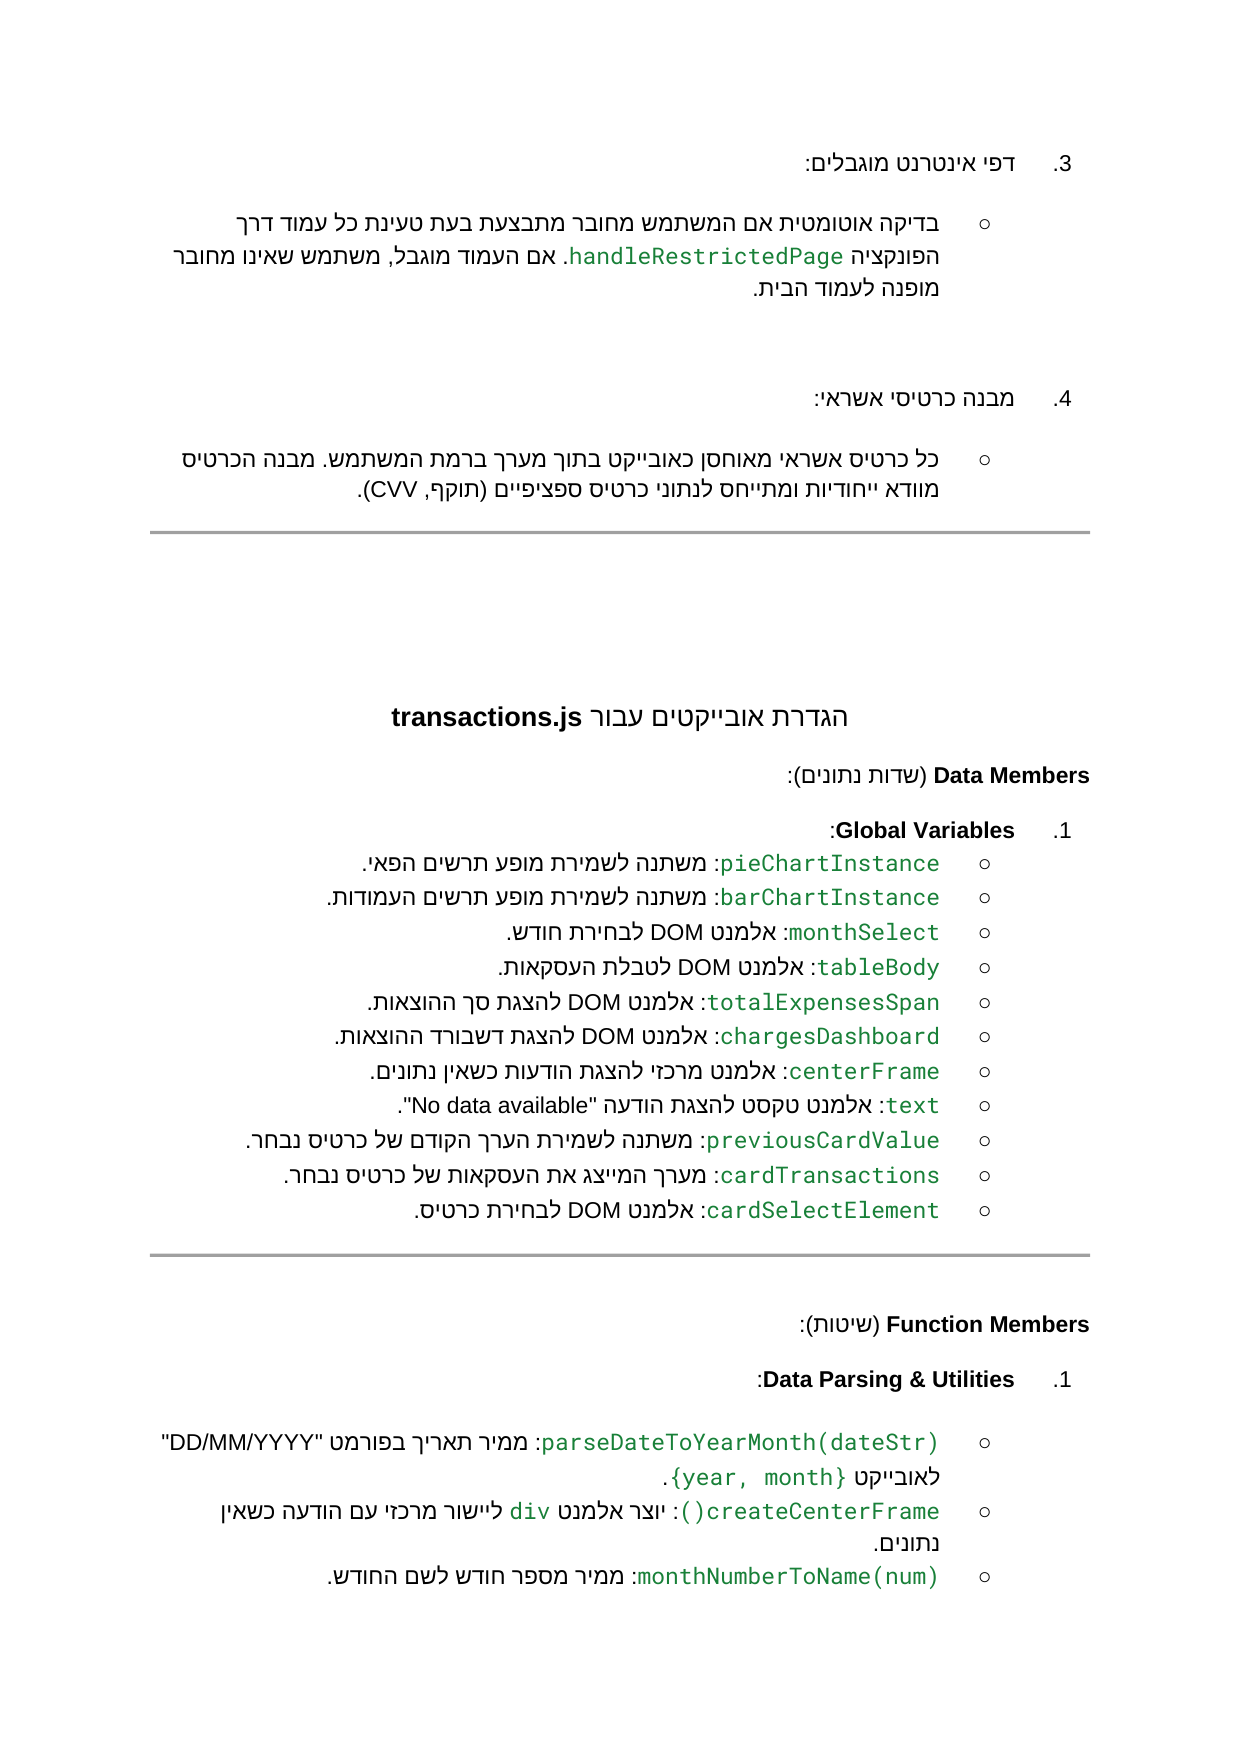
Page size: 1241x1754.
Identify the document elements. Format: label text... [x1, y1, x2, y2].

list monthSelect: אלמנט DOM לבחירת חודש. [150, 916, 978, 947]
list cardTransactions: מערך המייצג את העסקאות של כרטיס נבחר. [150, 1159, 978, 1189]
list בדיקה אוטומטית אם המשתמש מחובר מתבצעת בעת טעינת כל עמוד דרך הפונקציה handleRestrictedPage. אם העמוד מוגבל, משתמש שאינו מחובר מופנה לעמוד הבית. [150, 210, 978, 301]
list centerFrame: אלמנט מרכזי להצגת הודעות כשאין נתונים. [150, 1055, 978, 1085]
list previousCardValue: משתנה לשמירת הערך הקודם של כרטיס נבחר. [150, 1124, 978, 1155]
list Data Parsing & Utilities: [150, 1366, 1053, 1422]
list text: אלמנט טקסט להצגת הודעה "No data available". [150, 1090, 978, 1120]
list parseDateToYearMonth(dateStr): ממיר תאריך בפורמט "DD/MM/YYYY" לאובייקט {year, month}. [150, 1426, 978, 1491]
list cardSelectElement: אלמנט DOM לבחירת כרטיס. [150, 1194, 978, 1224]
subtitle הגדרת אובייקטים עבור transactions.js [150, 701, 1090, 732]
subtitle Data Members (שדות נתונים): [150, 762, 1090, 788]
list דפי אינטרנט מוגבלים: [150, 150, 1053, 207]
list chargesDashboard: אלמנט DOM להצגת דשבורד ההוצאות. [150, 1021, 978, 1051]
subtitle Function Members (שיטות): [150, 1311, 1090, 1337]
list tableBody: אלמנט DOM לטבלת העסקאות. [150, 951, 978, 981]
list createCenterFrame(): יוצר אלמנט div ליישור מרכזי עם הודעה כשאין נתונים. [150, 1496, 978, 1556]
list pieChartInstance: משתנה לשמירת מופע תרשים הפאי. [150, 847, 978, 877]
list מבנה כרטיסי אשראי: [150, 385, 1053, 442]
list monthNumberToName(num): ממיר מספר חודש לשם החודש. [150, 1560, 978, 1590]
list totalExpensesSpan: אלמנט DOM להצגת סך ההוצאות. [150, 986, 978, 1016]
list barChartInstance: משתנה לשמירת מופע תרשים העמודות. [150, 882, 978, 912]
list כל כרטיס אשראי מאוחסן כאובייקט בתוך מערך ברמת המשתמש. מבנה הכרטיס מוודא ייחודיות ומתייחס לנתוני כרטיס ספציפיים (תוקף, CVV). [150, 446, 978, 502]
list Global Variables: [150, 817, 1053, 843]
